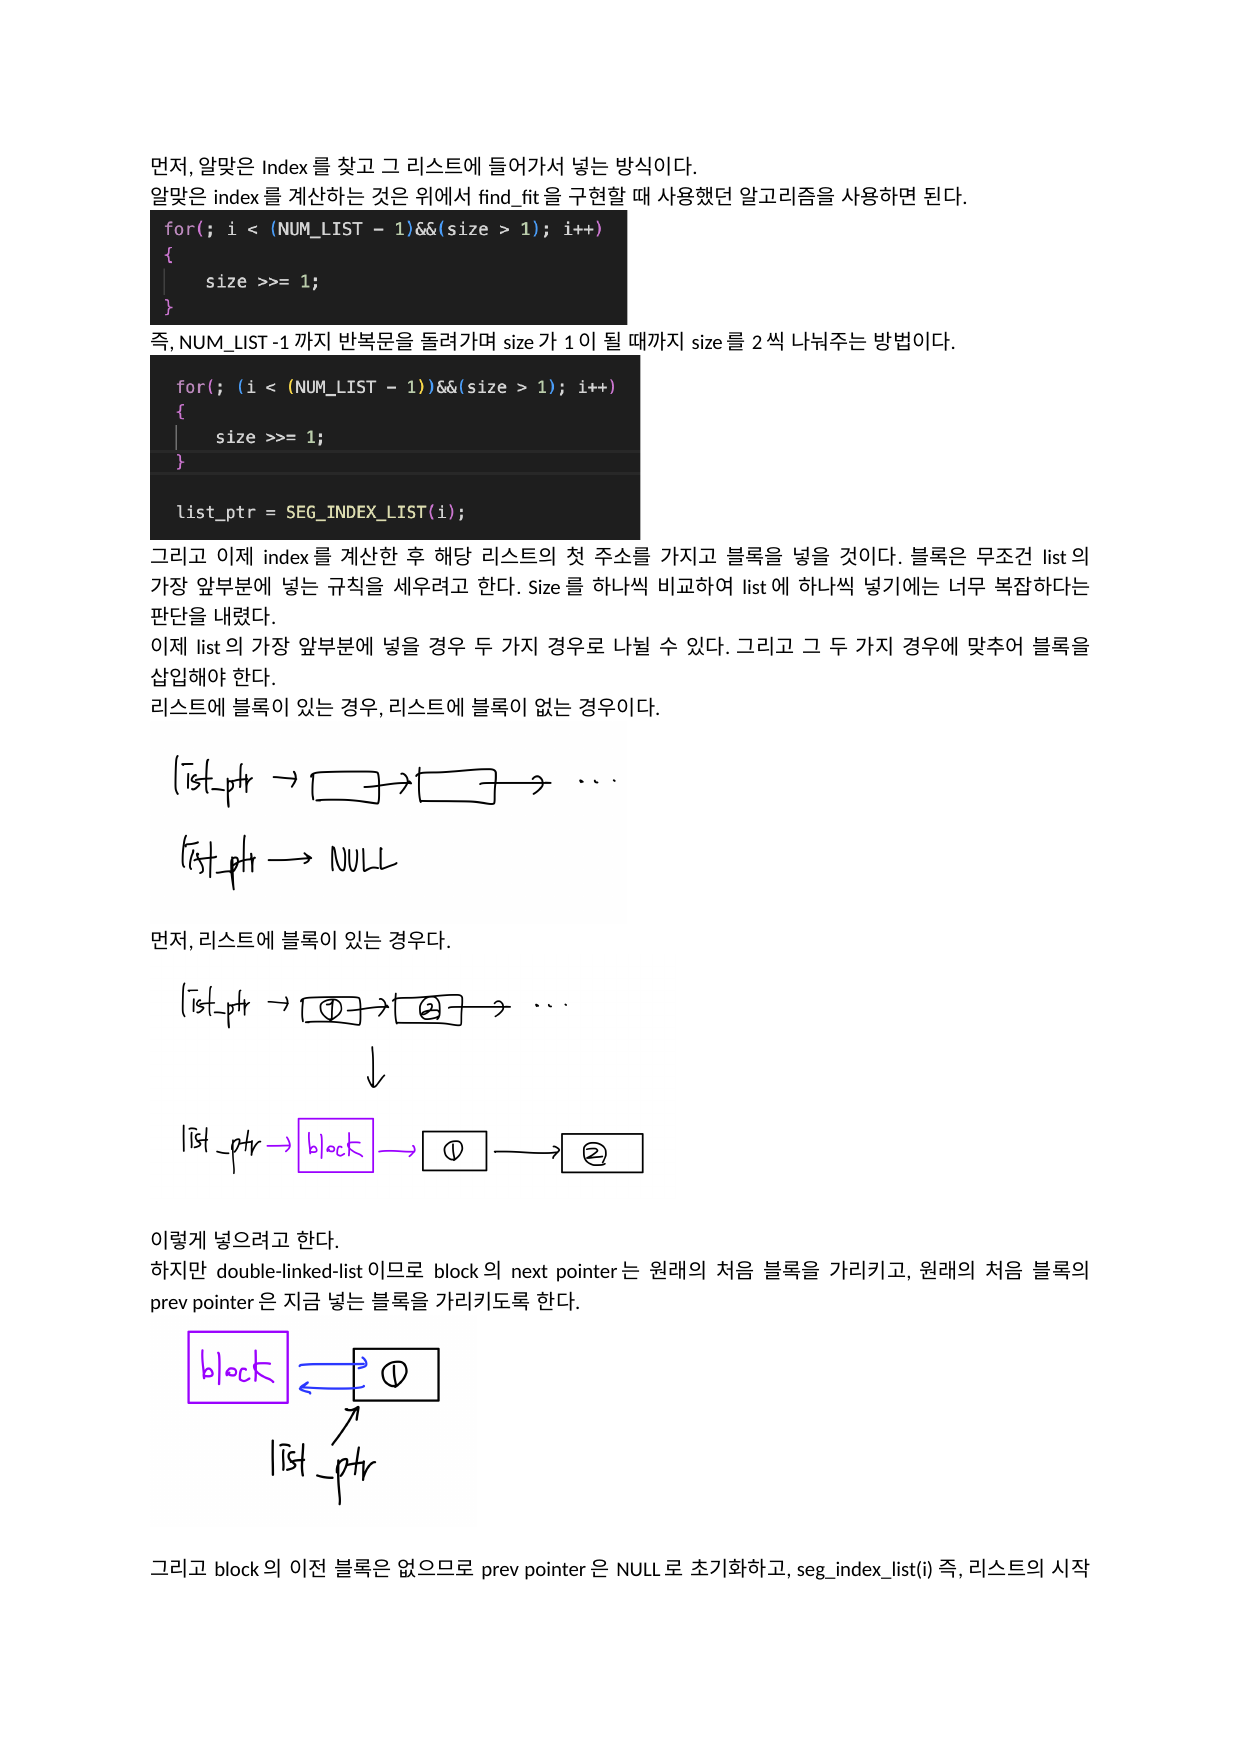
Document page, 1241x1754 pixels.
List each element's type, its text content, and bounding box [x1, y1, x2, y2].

text 즉, NUM_LIST -1 까지 반복문을 돌려가며 size가 1이 될 때까지 size를 2씩 나눠주는 방법이다. [150, 325, 1090, 355]
picture [150, 355, 641, 540]
text 이제 list의 가장 앞부분에 넣을 경우 두 가지 경우로 나뉠 수 있다. 그리고 그 두 가지 경우에 맞추어 블록을 삽입해야 한다. [150, 631, 1090, 691]
text 하지만 double-linked-list이므로 block의 next pointer는 원래의 처음 블록을 가리키고, 원래의 처음 블록의 prev pointer은 지금 넣는 블록을 가리키도록 한다. [150, 1255, 1090, 1315]
text 알맞은 index를 계산하는 것은 위에서 find_fit을 구현할 때 사용했던 알고리즘을 사용하면 된다. [150, 180, 1090, 210]
text 먼저, 알맞은 Index를 찾고 그 리스트에 들어가서 넣는 방식이다. [150, 150, 1090, 180]
picture [150, 1315, 477, 1527]
text 먼저, 리스트에 블록이 있는 경우다. [150, 924, 1090, 954]
text 이렇게 넣으려고 한다. [150, 1224, 1090, 1255]
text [150, 1552, 1090, 1582]
picture [150, 721, 627, 924]
text 그리고 이제 index를 계산한 후 해당 리스트의 첫 주소를 가지고 블록을 넣을 것이다. 블록은 무조건 list의 가장 앞부분에 넣는 규칙을 세우려고 한다. Size를 하나씩 비교하여 list에 하나씩 넣기에는 너무 복잡하다는 판단을 내렸다. [150, 540, 1090, 631]
picture [150, 954, 676, 1199]
picture [150, 210, 628, 325]
text 리스트에 블록이 있는 경우, 리스트에 블록이 없는 경우이다. [150, 691, 1090, 721]
